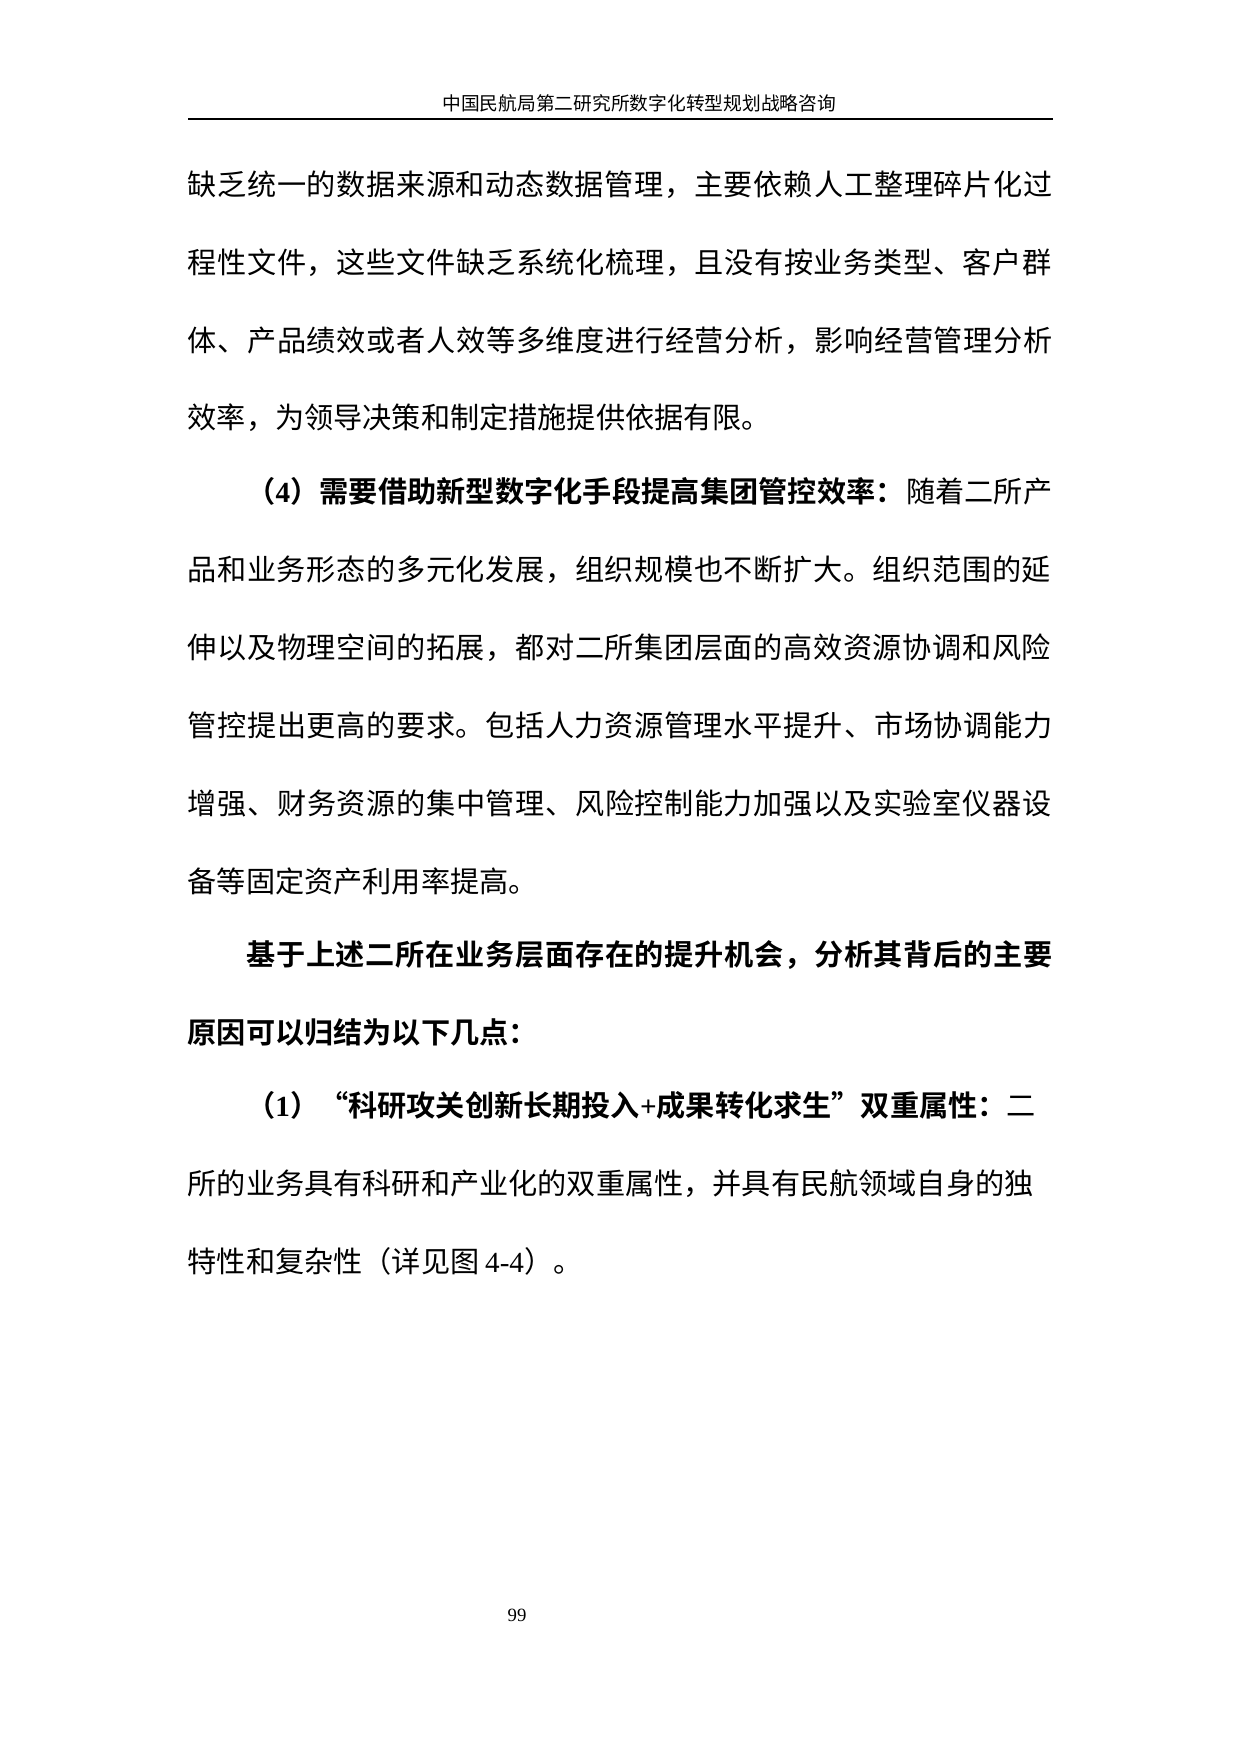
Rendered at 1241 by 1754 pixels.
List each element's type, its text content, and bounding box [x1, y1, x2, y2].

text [187, 150, 1053, 449]
text （1）“科研攻关创新长期投入+成果转化求生”双重属性：二所的业务具有科研和产业化的双重属性，并具有民航领域自身的独特性和复杂性（详见图4-4）。 [187, 1072, 1053, 1292]
text （4）需要借助新型数字化手段提高集团管控效率：随着二所产品和业务形态的多元化发展，组织规模也不断扩大。组织范围的延伸以及物理空间的拓展，都对二所集团层面的高效资源协调和风险管控提出更高的要求。包括人力资源管理水平提升、市场协调能力增强、财务资源的集中管理、风险控制能力加强以及实验室仪器设备等固定资产利用率提高。 [187, 457, 1053, 912]
text 基于上述二所在业务层面存在的提升机会，分析其背后的主要原因可以归结为以下几点： [187, 920, 1053, 1063]
